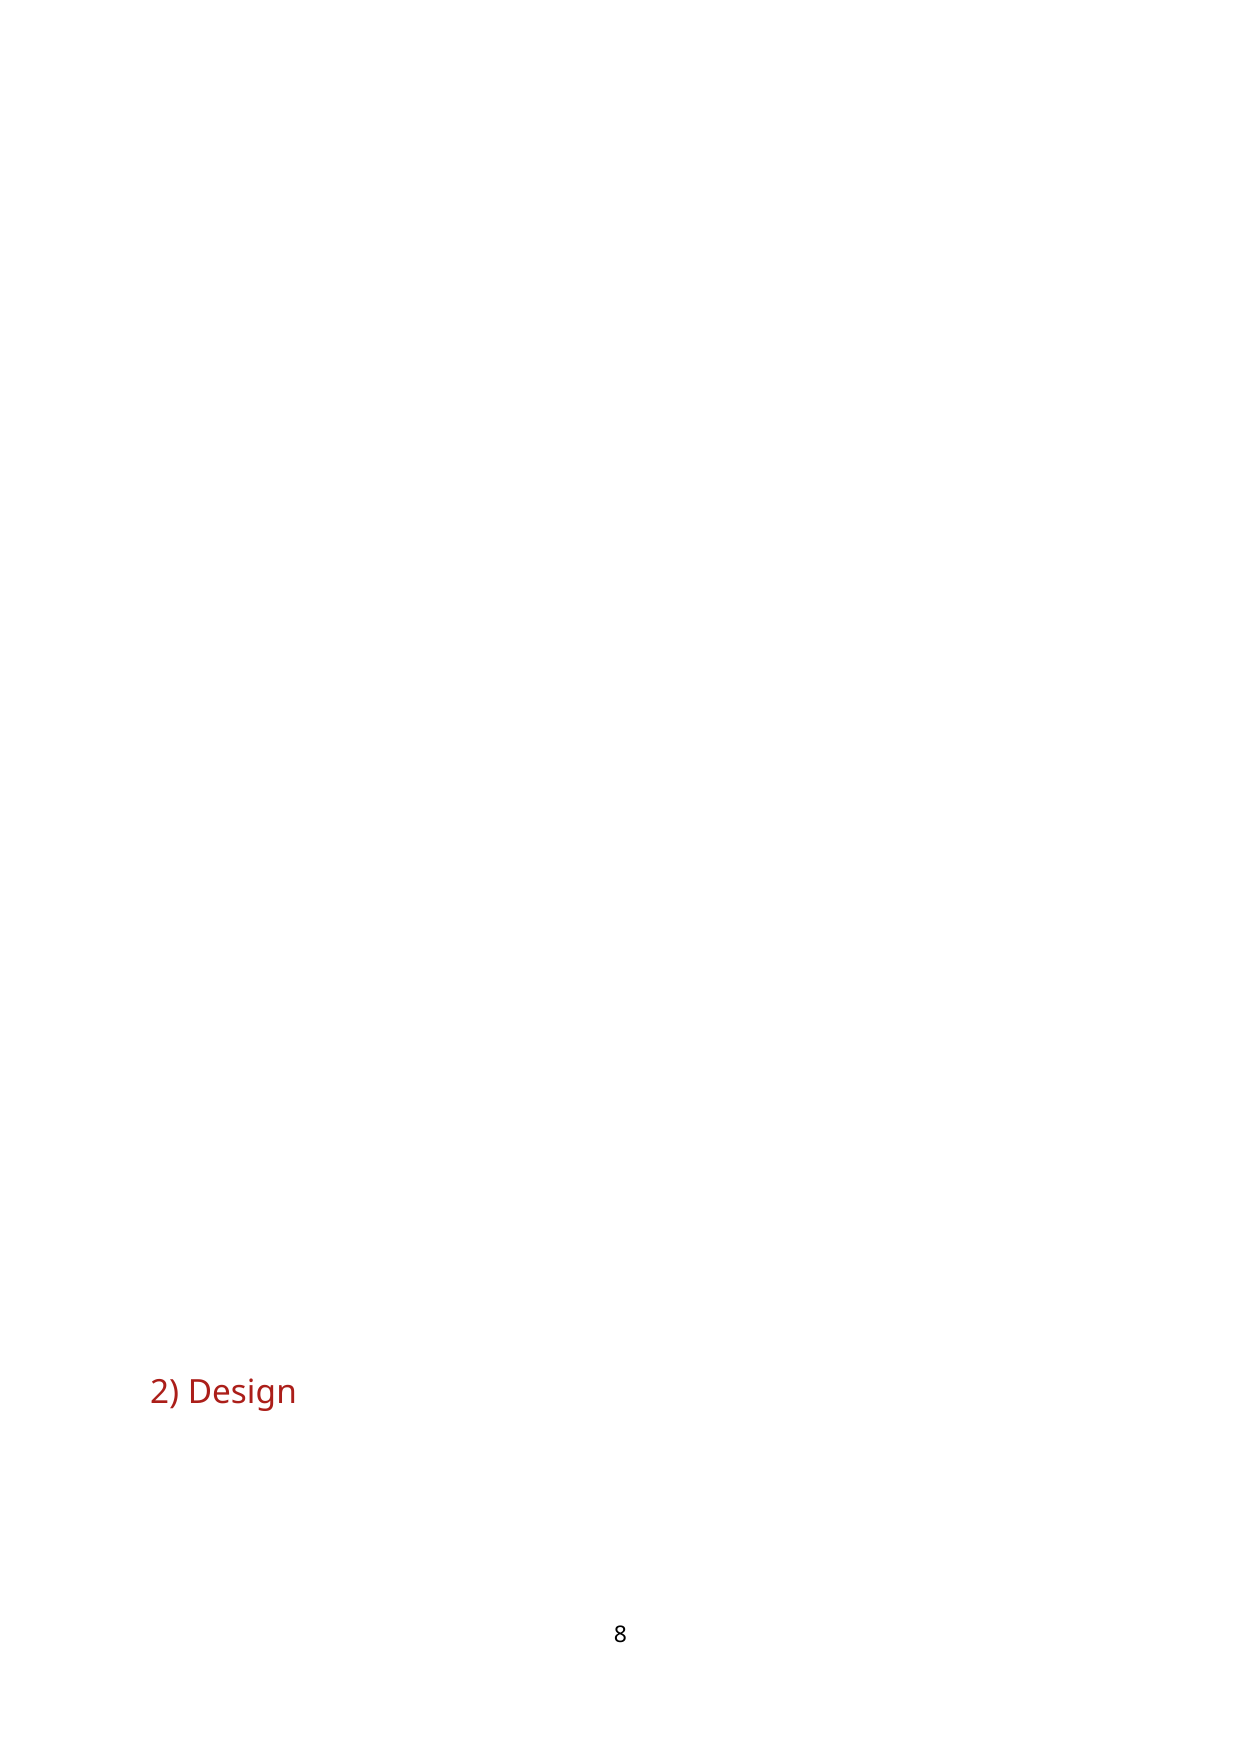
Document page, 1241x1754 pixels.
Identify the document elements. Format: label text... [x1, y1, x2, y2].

subtitle 2) Design [150, 1368, 1090, 1414]
